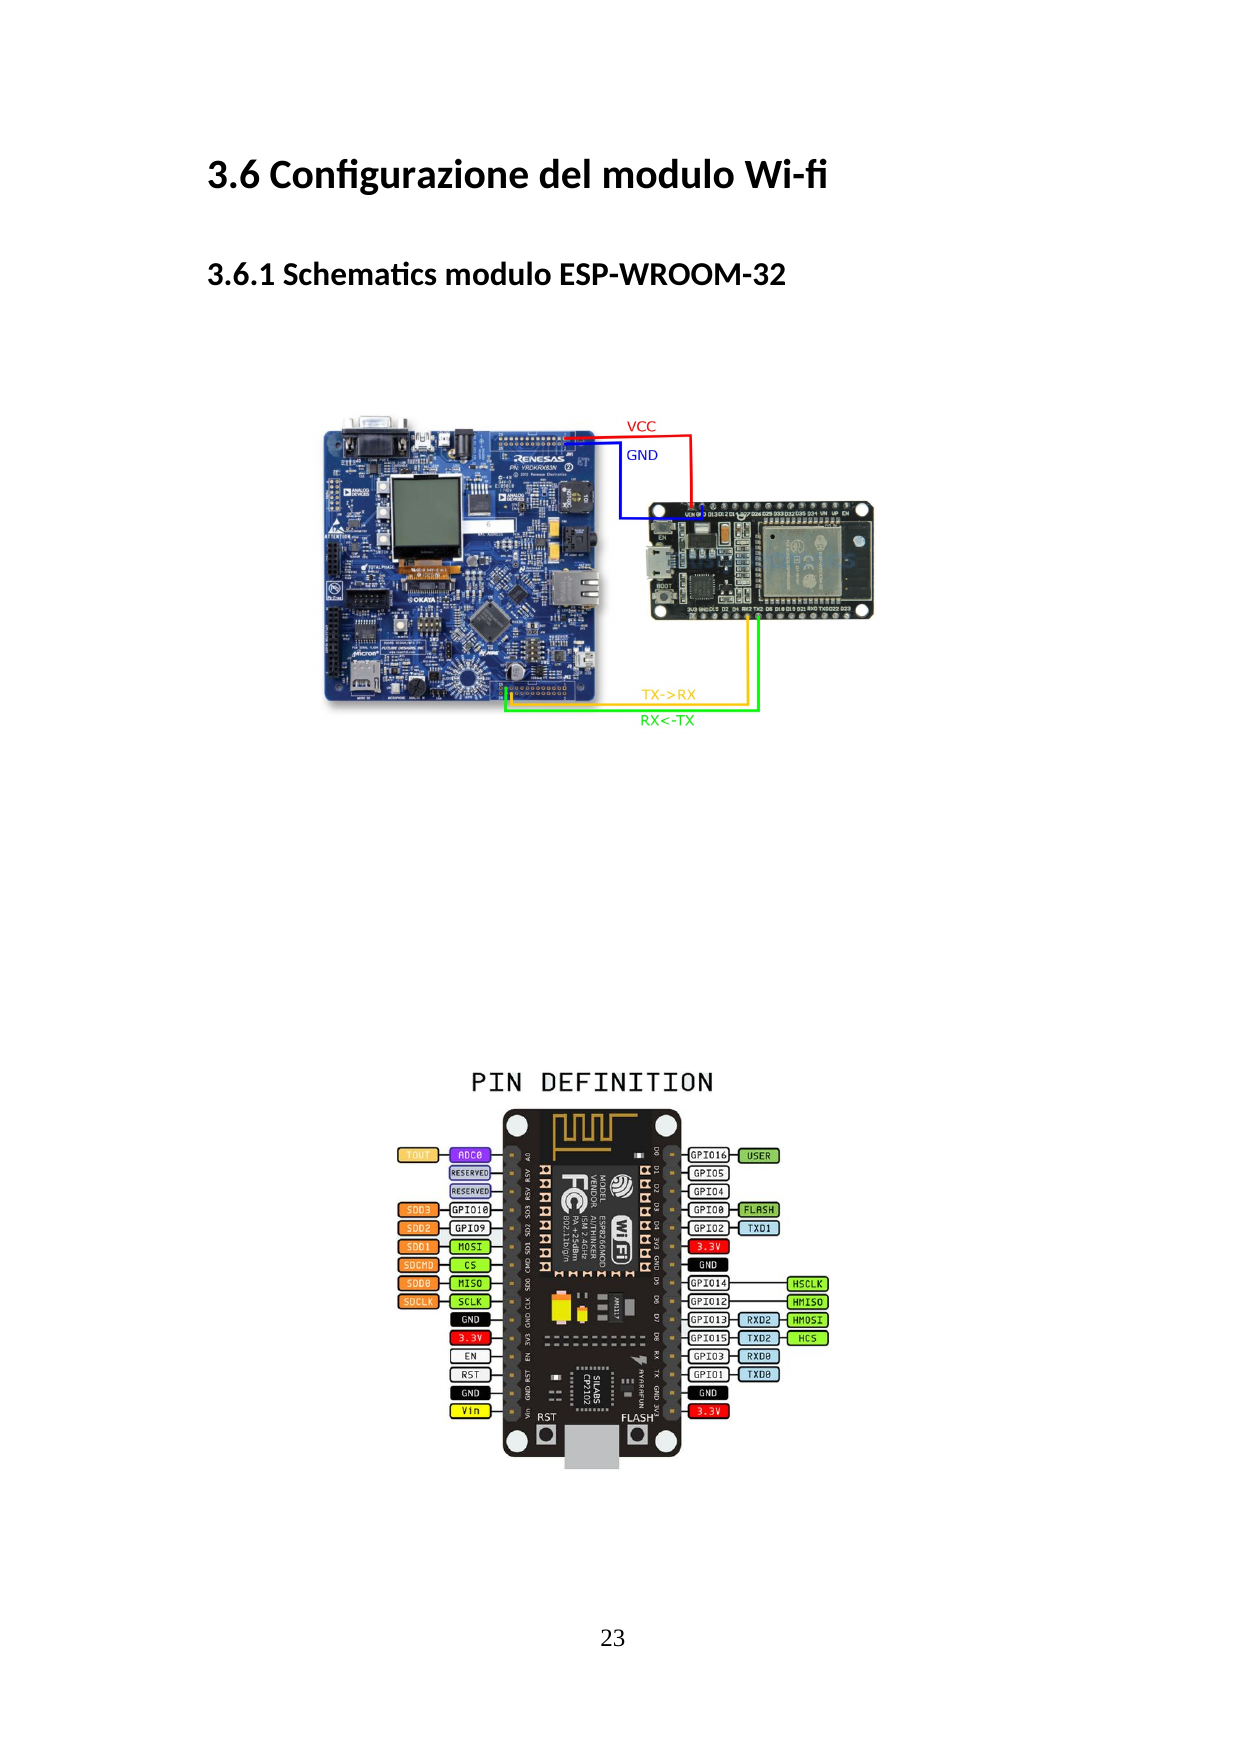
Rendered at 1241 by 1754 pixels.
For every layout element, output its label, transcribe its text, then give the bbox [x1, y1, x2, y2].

picture [395, 1053, 830, 1488]
picture [232, 330, 956, 791]
subtitle 3.6 Configurazione del modulo Wi-fi [207, 148, 1018, 198]
subtitle 3.6.1 Schematics modulo ESP-WROOM-32 [207, 253, 1018, 294]
